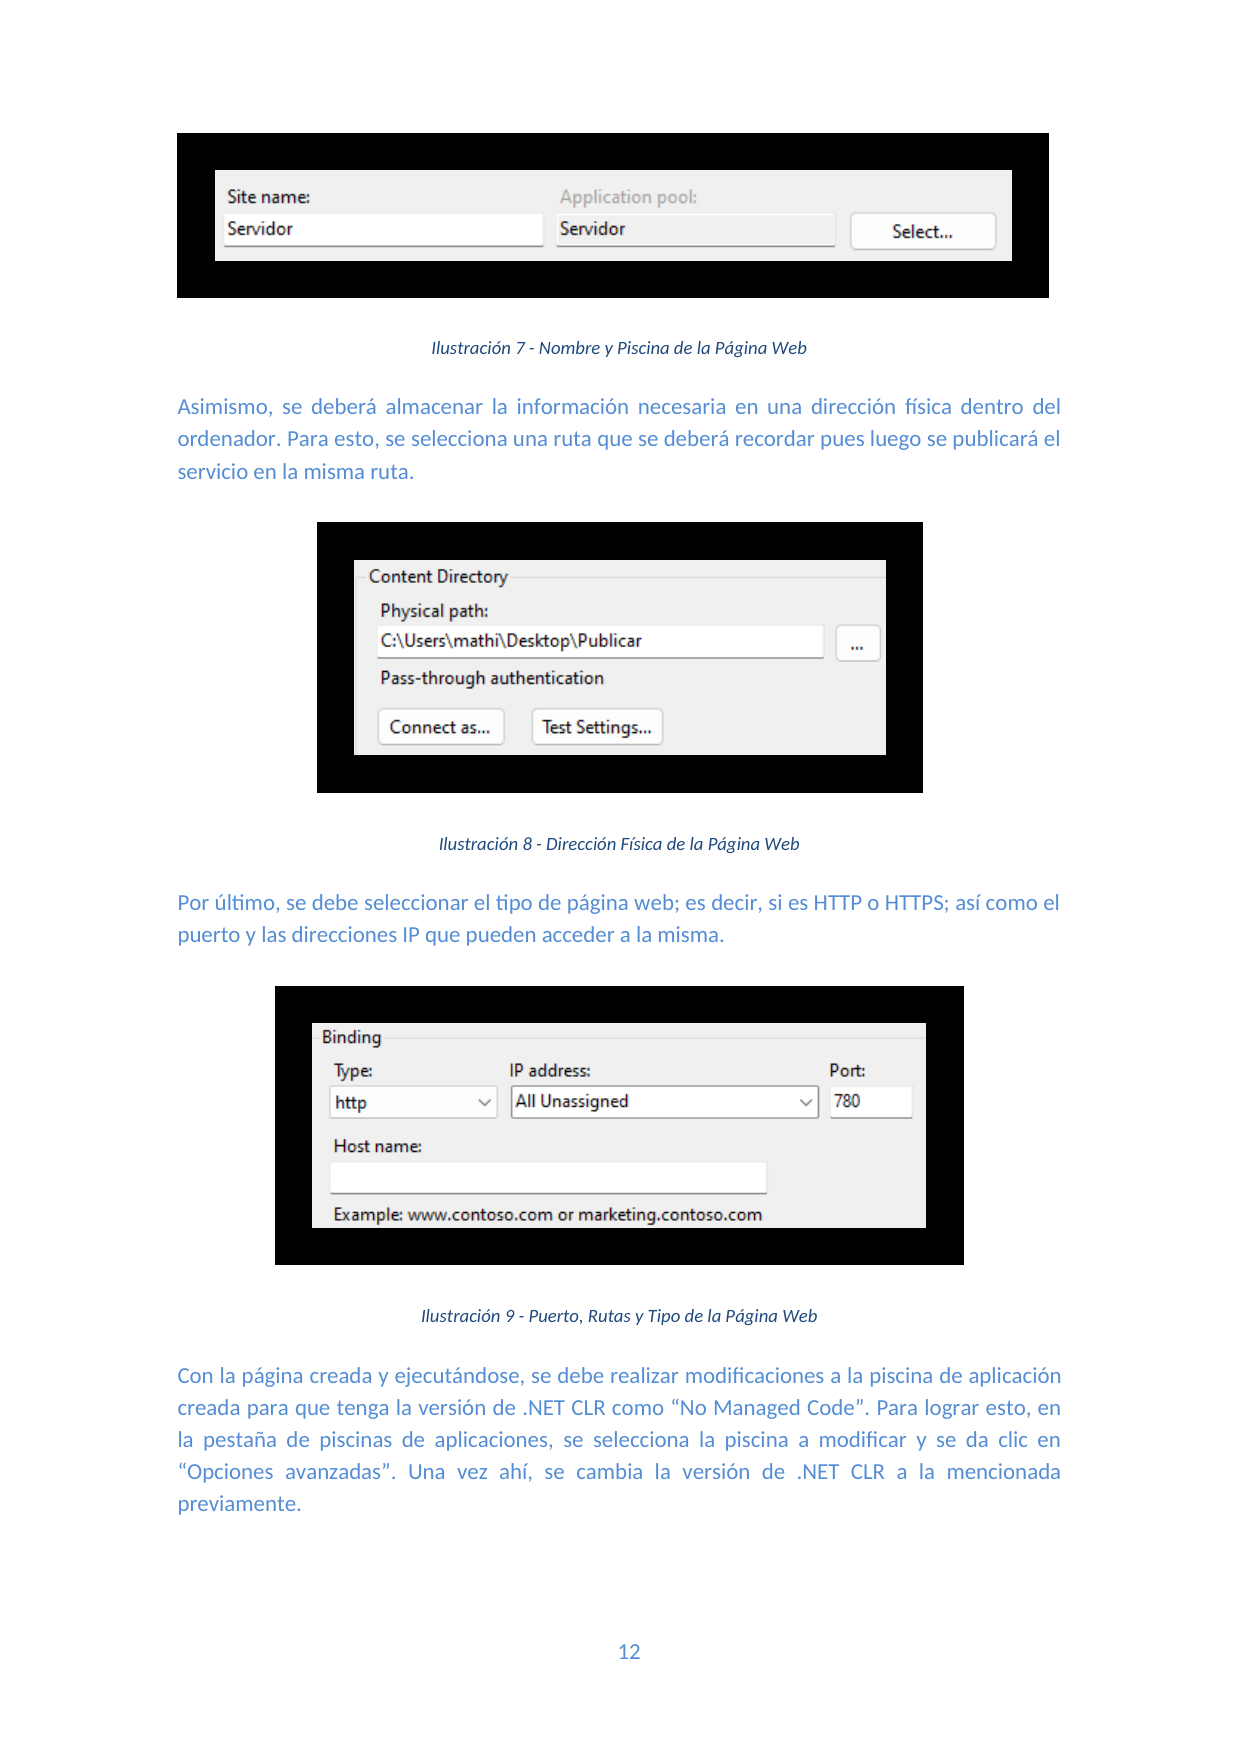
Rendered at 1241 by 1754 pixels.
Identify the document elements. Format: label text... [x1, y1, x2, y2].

text Con la página creada y ejecutándose, se debe realizar modificaciones a la piscina de aplicación creada para que tenga la versión de .NET CLR como “No Managed Code”. Para lograr esto, en la pestaña de piscinas de aplicaciones, se selecciona la piscina a modificar y se da clic en “Opciones avanzadas”. Una vez ahí, se cambia la versión de .NET CLR a la mencionada previamente. [177, 1361, 1063, 1518]
text Ilustración 9 - Puerto, Rutas y Tipo de la Página Web [177, 1304, 1063, 1327]
picture [354, 560, 886, 755]
text Ilustración 7 - Nombre y Piscina de la Página Web [177, 336, 1063, 359]
text Asimismo, se deberá almacenar la información necesaria en una dirección física dentro del ordenador. Para esto, se selecciona una ruta que se deberá recordar pues luego se publicará el servicio en la misma ruta. [177, 392, 1063, 485]
text Ilustración 8 - Dirección Física de la Página Web [177, 832, 1063, 855]
picture [215, 170, 1012, 261]
picture [312, 1023, 926, 1228]
text Por último, se debe seleccionar el tipo de página web; es decir, si es HTTP o HTTPS; así como el puerto y las direcciones IP que pueden acceder a la misma. [177, 888, 1063, 948]
